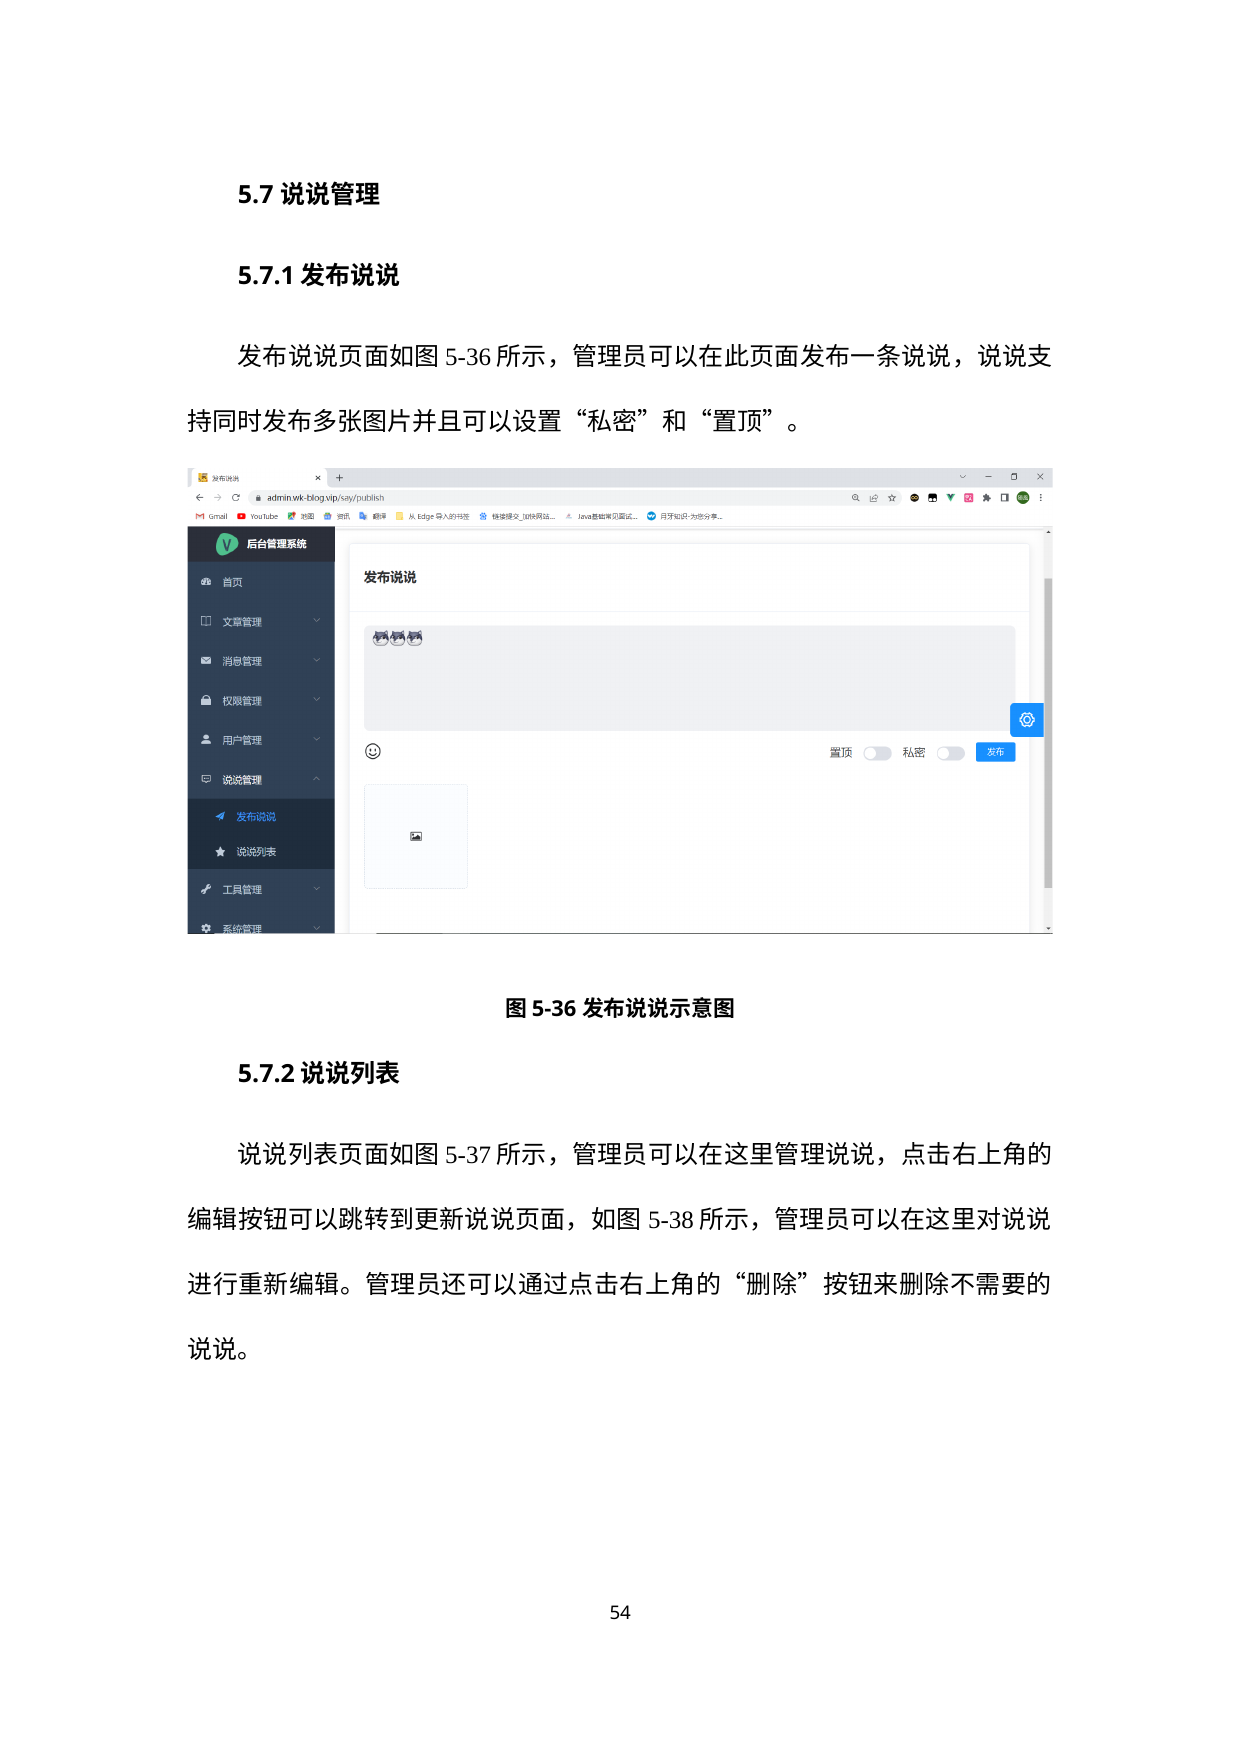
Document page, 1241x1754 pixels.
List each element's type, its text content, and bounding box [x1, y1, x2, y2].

text 发布说说页面如图5-36所示，管理员可以在此页面发布一条说说，说说支持同时发布多张图片并且可以设置“私密”和“置顶”。 [187, 322, 1053, 452]
subtitle 5.7 说说管理 [187, 160, 1053, 225]
text 说说列表页面如图5-37所示，管理员可以在这里管理说说，点击右上角的编辑按钮可以跳转到更新说说页面，如图5-38所示，管理员可以在这里对说说进行重新编辑。管理员还可以通过点击右上角的“删除”按钮来删除不需要的说说。 [187, 1120, 1053, 1380]
subtitle 5.7.2说说列表 [187, 1039, 1053, 1104]
subtitle 5.7.1发布说说 [187, 241, 1053, 306]
text 图5-36 发布说说示意图 [187, 990, 1053, 1023]
picture [187, 468, 1053, 934]
